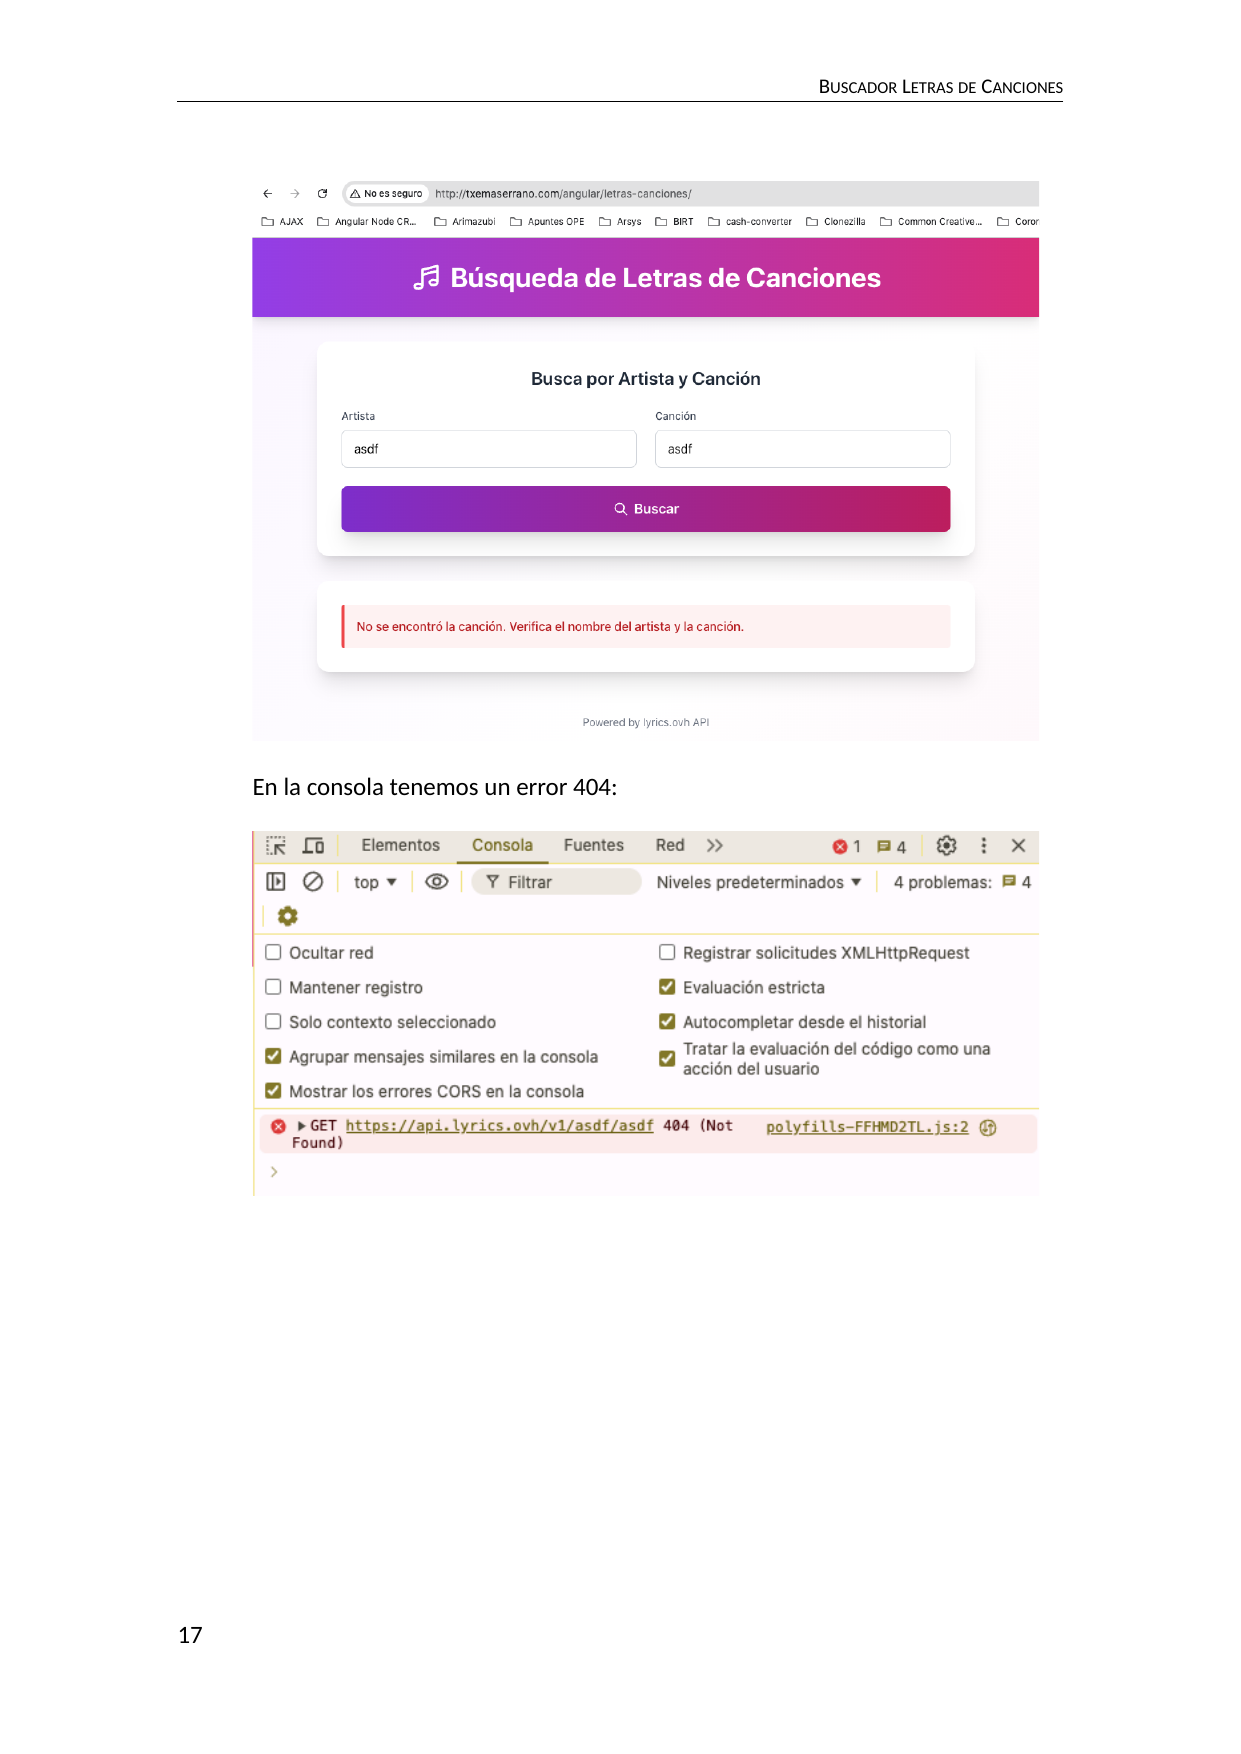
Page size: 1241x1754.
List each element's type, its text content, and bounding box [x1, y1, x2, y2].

list En la consola tenemos un error 404: [252, 771, 1063, 801]
picture [252, 178, 1040, 741]
picture [252, 831, 1040, 1196]
